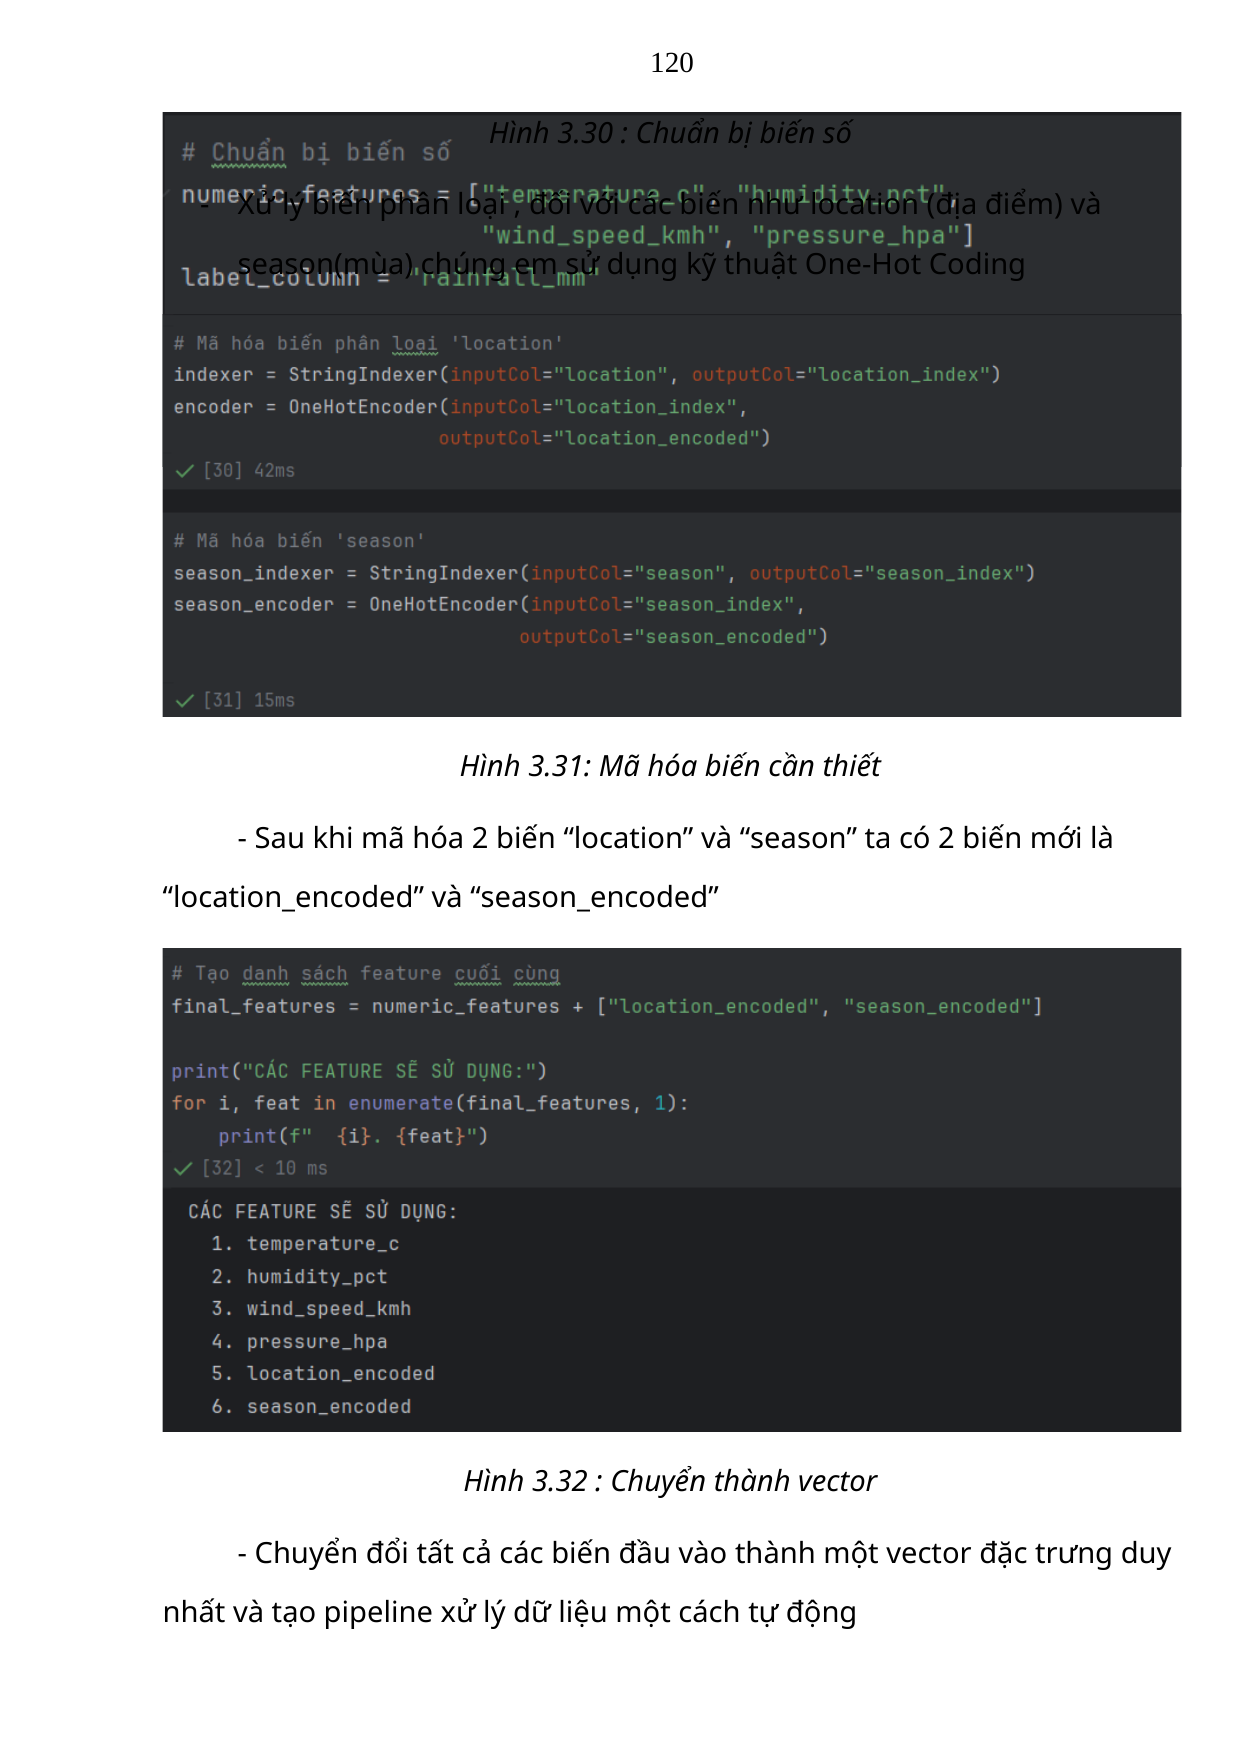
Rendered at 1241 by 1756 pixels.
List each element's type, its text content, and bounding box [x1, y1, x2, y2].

text Hình 3.31: Mã hóa biến cần thiết [162, 746, 1181, 785]
picture [162, 948, 1182, 1432]
text - Chuyển đổi tất cả các biến đầu vào thành một vector đặc trưng duy nhất và tạo pipeline xử lý dữ liệu một cách tự động [162, 1532, 1181, 1631]
text Hình 3.32 : Chuyển thành vector [162, 1460, 1181, 1500]
text - Sau khi mã hóa 2 biến “location” và “season” ta có 2 biến mới là “location_encoded” và “season_encoded” [162, 817, 1181, 916]
picture [162, 112, 1182, 717]
